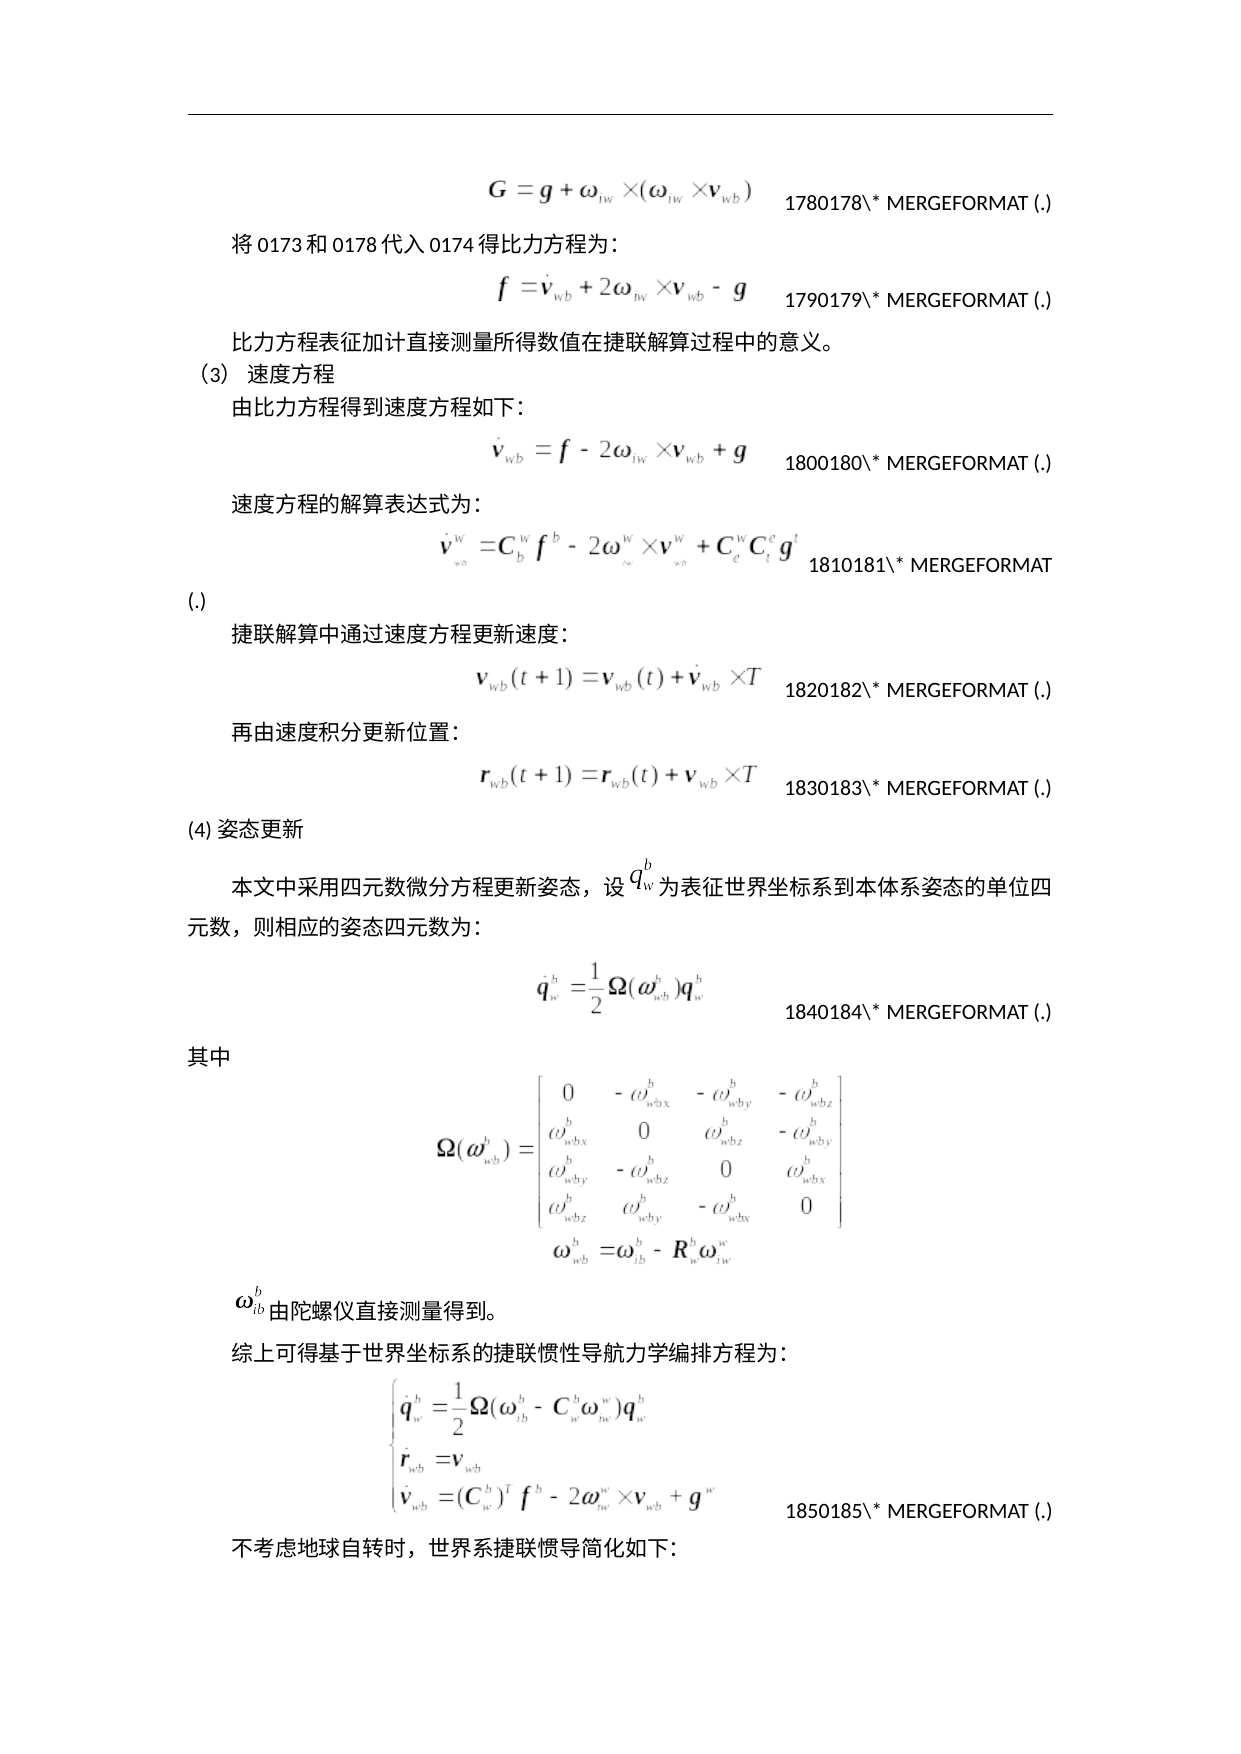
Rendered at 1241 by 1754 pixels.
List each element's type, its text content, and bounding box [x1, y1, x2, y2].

text 其中 [187, 1039, 1053, 1072]
text (4) 姿态更新 [187, 812, 1053, 844]
text 综上可得基于世界坐标系的捷联惯性导航力学编排方程为： [187, 1335, 1053, 1368]
text 由比力方程得到速度方程如下： [187, 389, 1053, 422]
text （3） 速度方程 [187, 357, 1053, 389]
text 不考虑地球自转时，世界系捷联惯导简化如下： [187, 1530, 1053, 1563]
text 捷联解算中通过速度方程更新速度： [187, 617, 1053, 649]
text 比力方程表征加计直接测量所得数值在捷联解算过程中的意义。 [187, 324, 1053, 357]
text 将和代入得比力方程为： [187, 227, 1053, 259]
text 本文中采用四元数微分方程更新姿态，设为表征世界坐标系到本体系姿态的单位四元数，则相应的姿态四元数为： [187, 844, 1053, 942]
text 再由速度积分更新位置： [187, 714, 1053, 747]
text 由陀螺仪直接测量得到。 [187, 1270, 1053, 1335]
text 速度方程的解算表达式为： [187, 487, 1053, 519]
